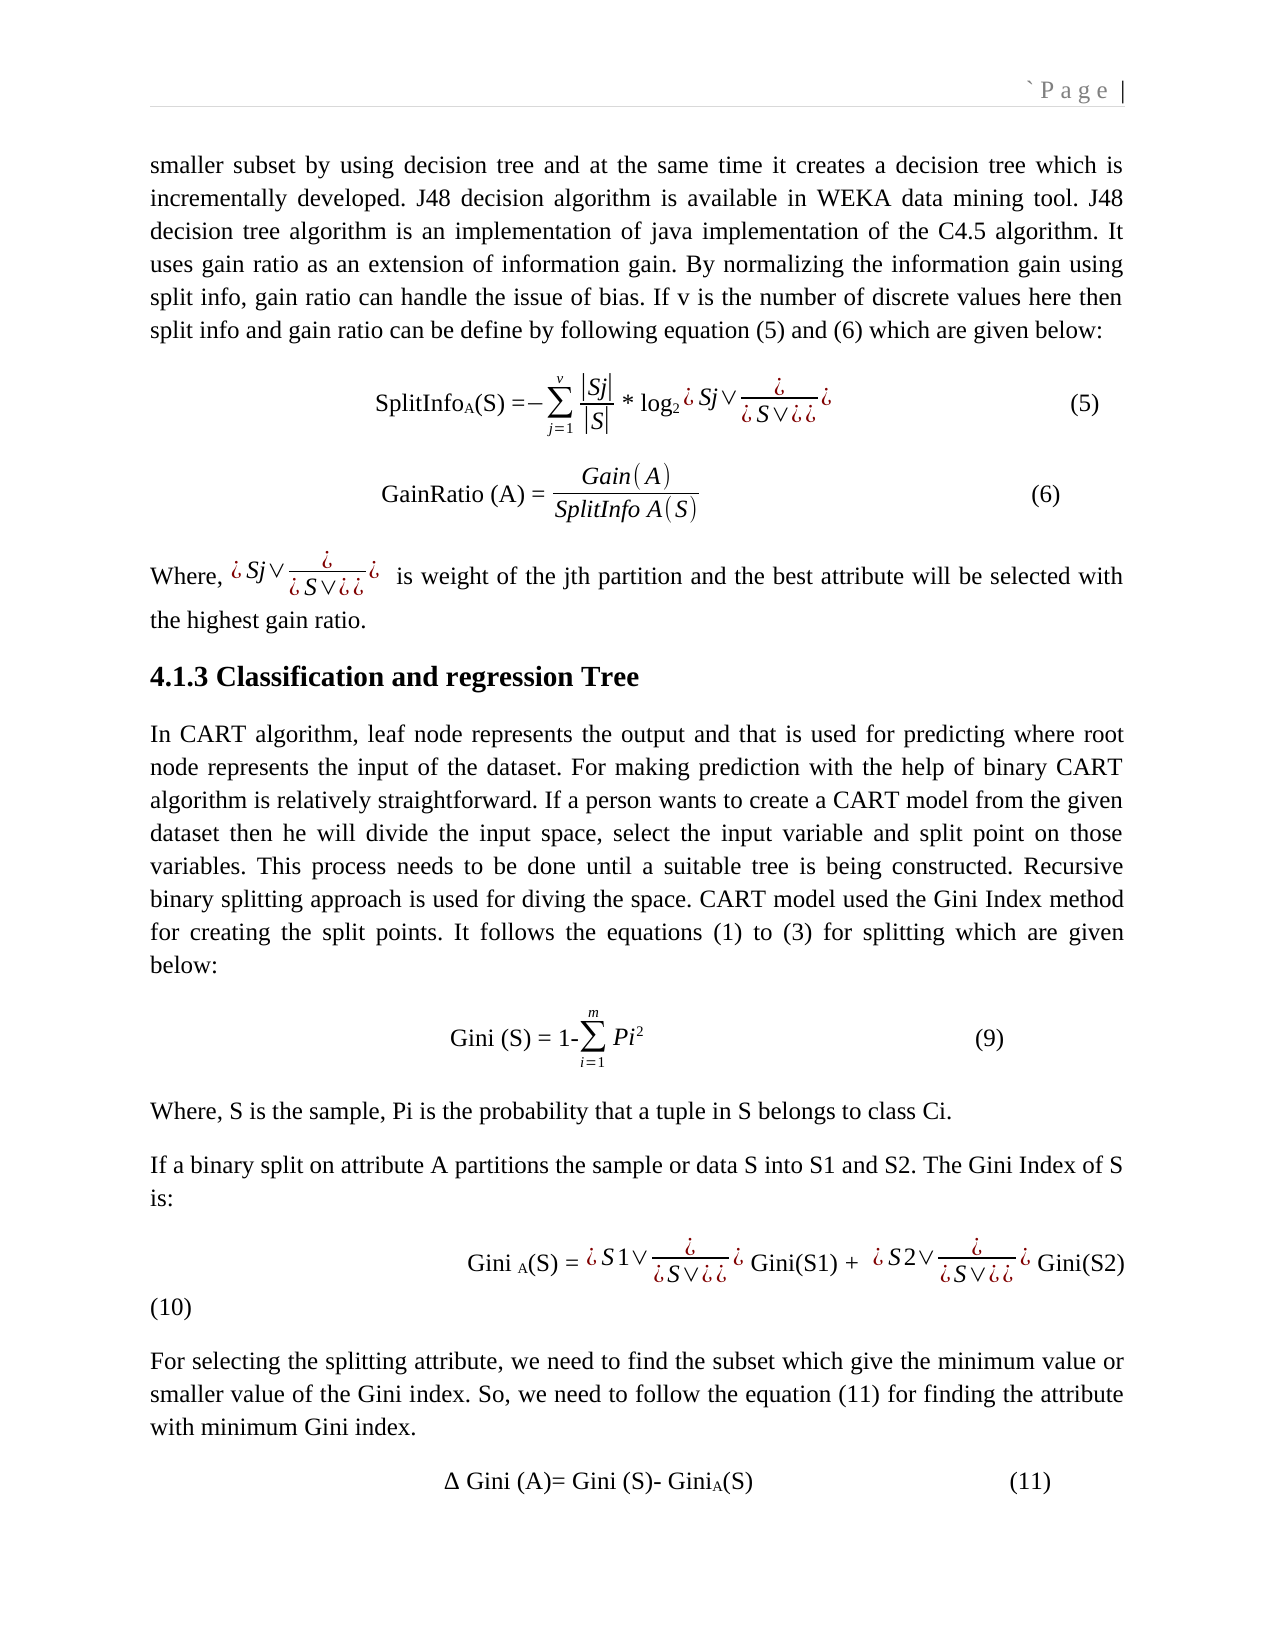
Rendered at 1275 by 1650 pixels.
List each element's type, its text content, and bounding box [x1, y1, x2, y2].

text If a binary split on attribute A partitions the sample or data S into S1 and S2. The Gini Index of S is: [150, 1150, 1125, 1212]
text Gini (S) = 1-2 (9) [150, 1004, 1125, 1071]
text SplitInfoA(S) = * log2 (5) [150, 369, 1125, 436]
text In CART algorithm, leaf node represents the output and that is used for predicting where root node represents the input of the dataset. For making prediction with the help of binary CART algorithm is relatively straightforward. If a person wants to create a CART model from the given dataset then he will divide the input space, select the input variable and split point on those variables. This process needs to be done until a suitable tree is being constructed. Recursive binary splitting approach is used for diving the space. CART model used the Gini Index method for creating the split points. It follows the equations (1) to (3) for splitting which are given below: [150, 719, 1125, 979]
text Where, is weight of the jth partition and the best attribute will be selected with the highest gain ratio. [150, 550, 1125, 634]
text Where, S is the sample, Pi is the probability that a tuple in S belongs to class Ci. [150, 1096, 1125, 1125]
text 4.1.3 Classification and regression Tree [150, 659, 1125, 693]
text Δ Gini (A)= Gini (S)- GiniA(S) (11) [150, 1466, 1125, 1495]
text For selecting the splitting attribute, we need to find the subset which give the minimum value or smaller value of the Gini index. So, we need to follow the equation (11) for finding the attribute with minimum Gini index. [150, 1346, 1125, 1441]
text GainRatio (A) = (6) [150, 461, 1125, 525]
text GiniA(S) = Gini(S1) + Gini(S2) (10) [150, 1237, 1125, 1321]
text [150, 150, 1125, 344]
